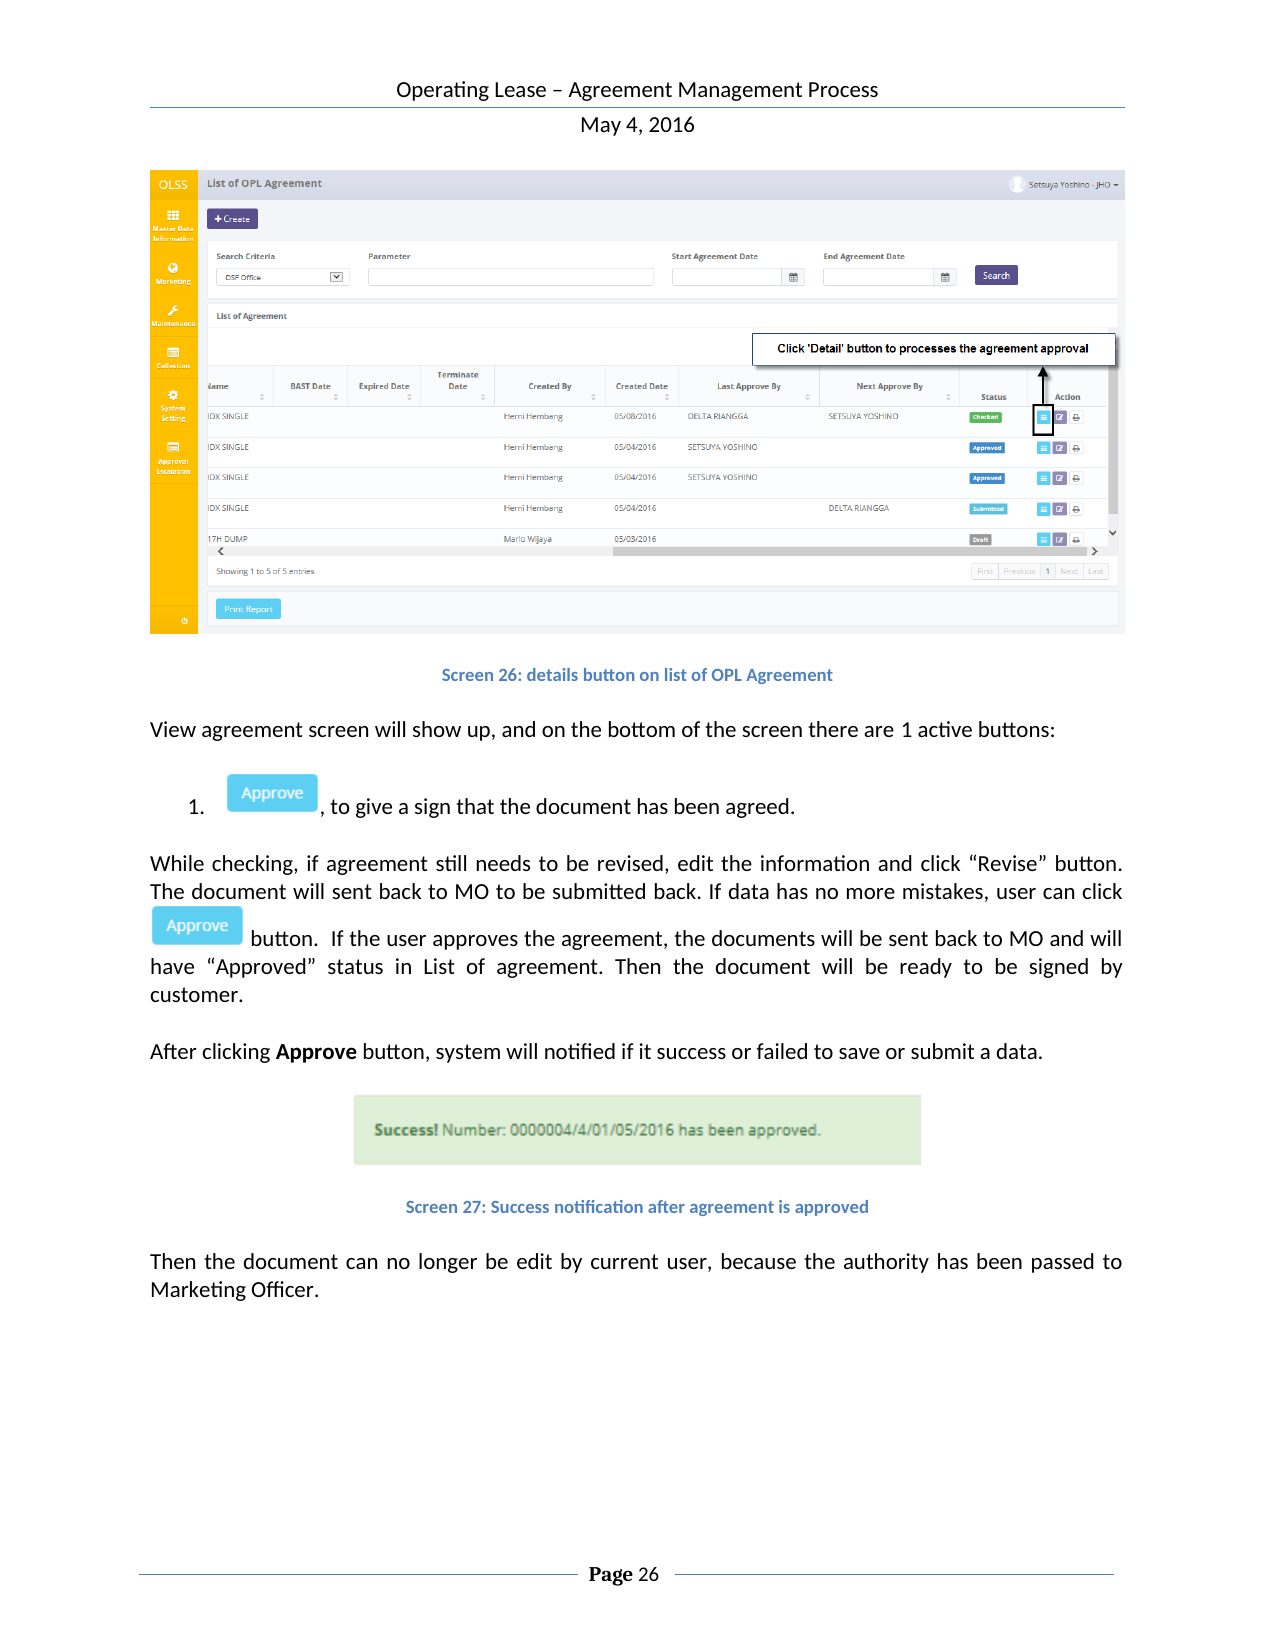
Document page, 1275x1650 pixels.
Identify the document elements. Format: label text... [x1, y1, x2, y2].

picture [225, 772, 320, 814]
picture [353, 1094, 922, 1166]
text Then the document can no longer be edit by current user, because the authority has been passed to Marketing Officer. [150, 1247, 1125, 1303]
text While checking, if agreement still needs to be revised, edit the information and click “Revise” button. The document will sent back to MO to be submitted back. If data has no more mistakes, user can click button. If the user approves the agreement, the documents will be sent back to MO and will have “Approved” status in List of agreement. Then the document will be ready to be signed by customer. [150, 849, 1125, 1008]
text After clicking Approve button, system will notified if it success or failed to save or submit a data. [150, 1037, 1125, 1066]
picture [150, 170, 1125, 634]
list , to give a sign that the document has been agreed. [187, 772, 1125, 820]
picture [150, 905, 245, 947]
text View agreement screen will show up, and on the bottom of the screen there are 1 active buttons: [150, 715, 1125, 743]
